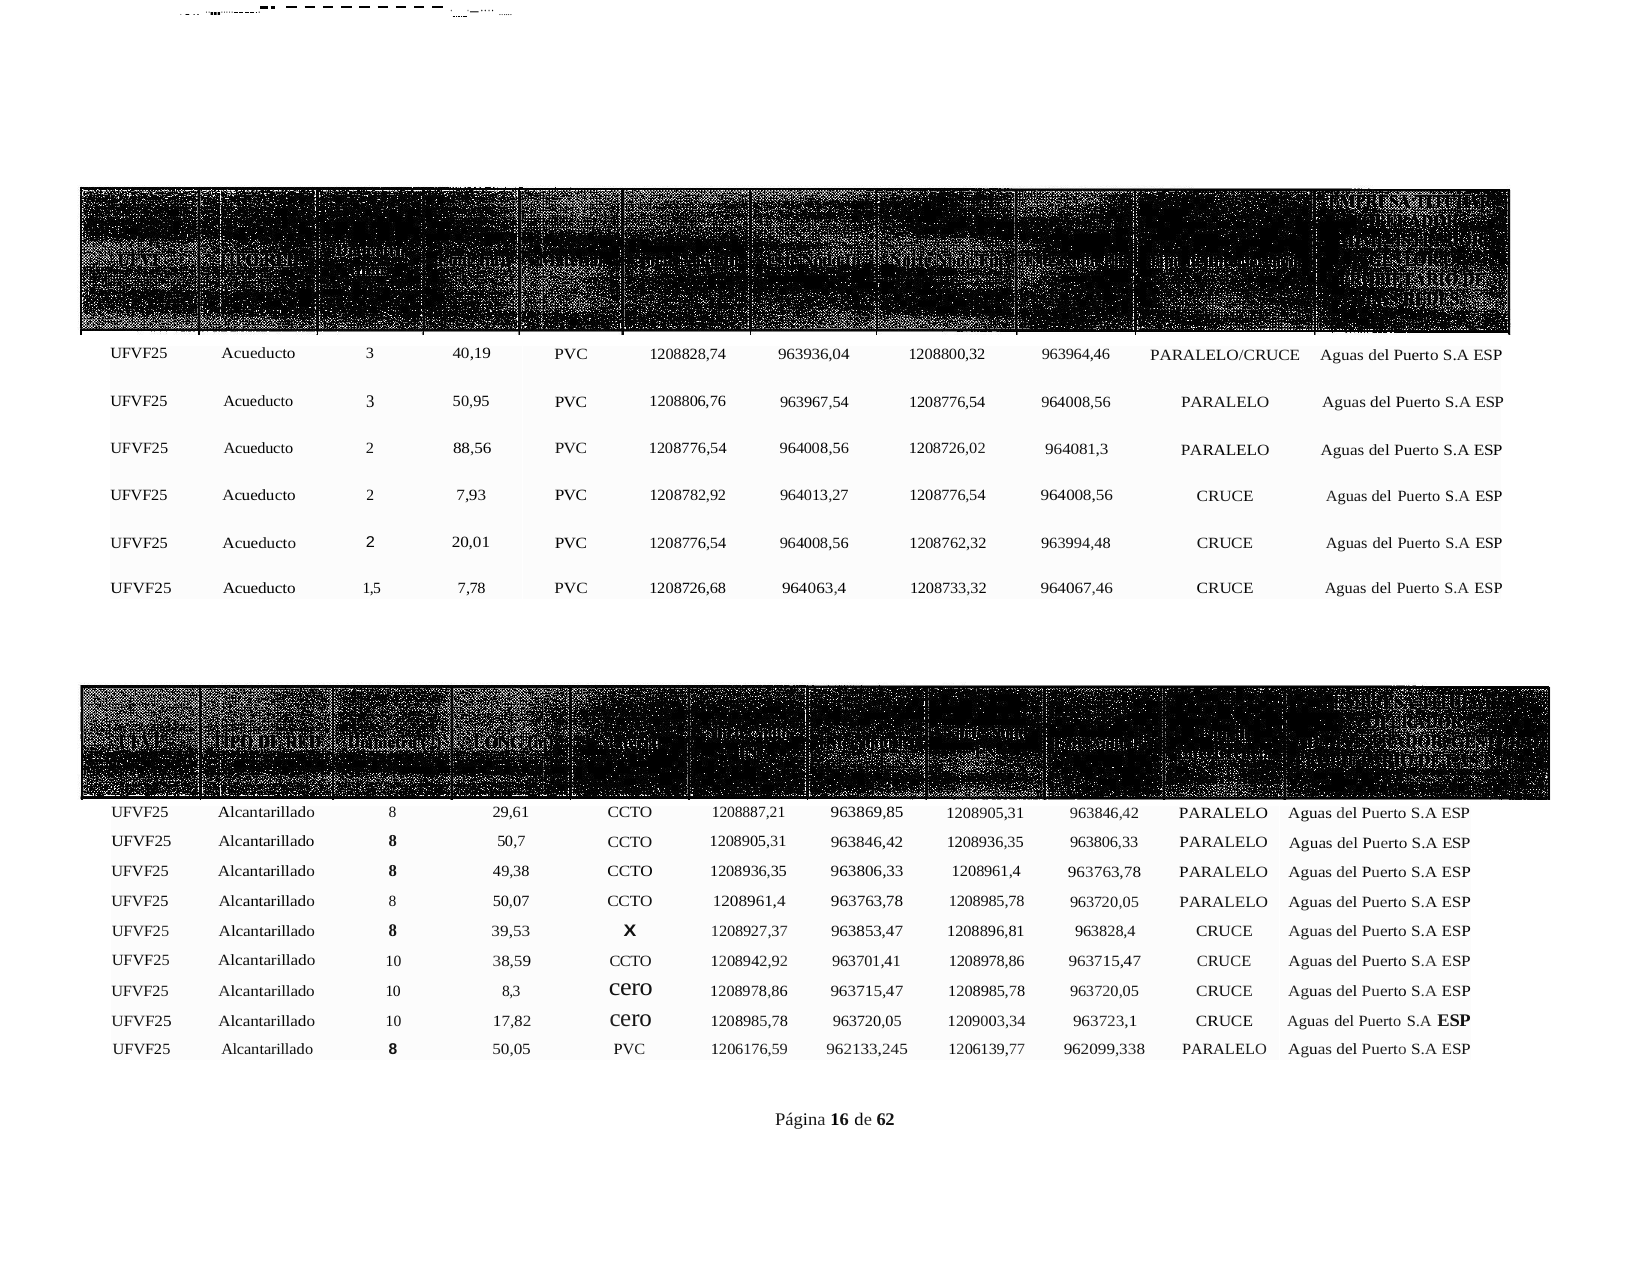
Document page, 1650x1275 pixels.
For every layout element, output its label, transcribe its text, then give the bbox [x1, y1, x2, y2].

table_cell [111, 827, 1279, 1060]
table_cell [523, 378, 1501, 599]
text .... ······· · · ·-···· ...... [180, 2, 1621, 18]
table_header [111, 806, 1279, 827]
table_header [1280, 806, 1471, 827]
picture [77, 682, 1551, 800]
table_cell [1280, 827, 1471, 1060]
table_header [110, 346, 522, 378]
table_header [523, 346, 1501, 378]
picture [77, 185, 1511, 335]
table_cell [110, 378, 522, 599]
